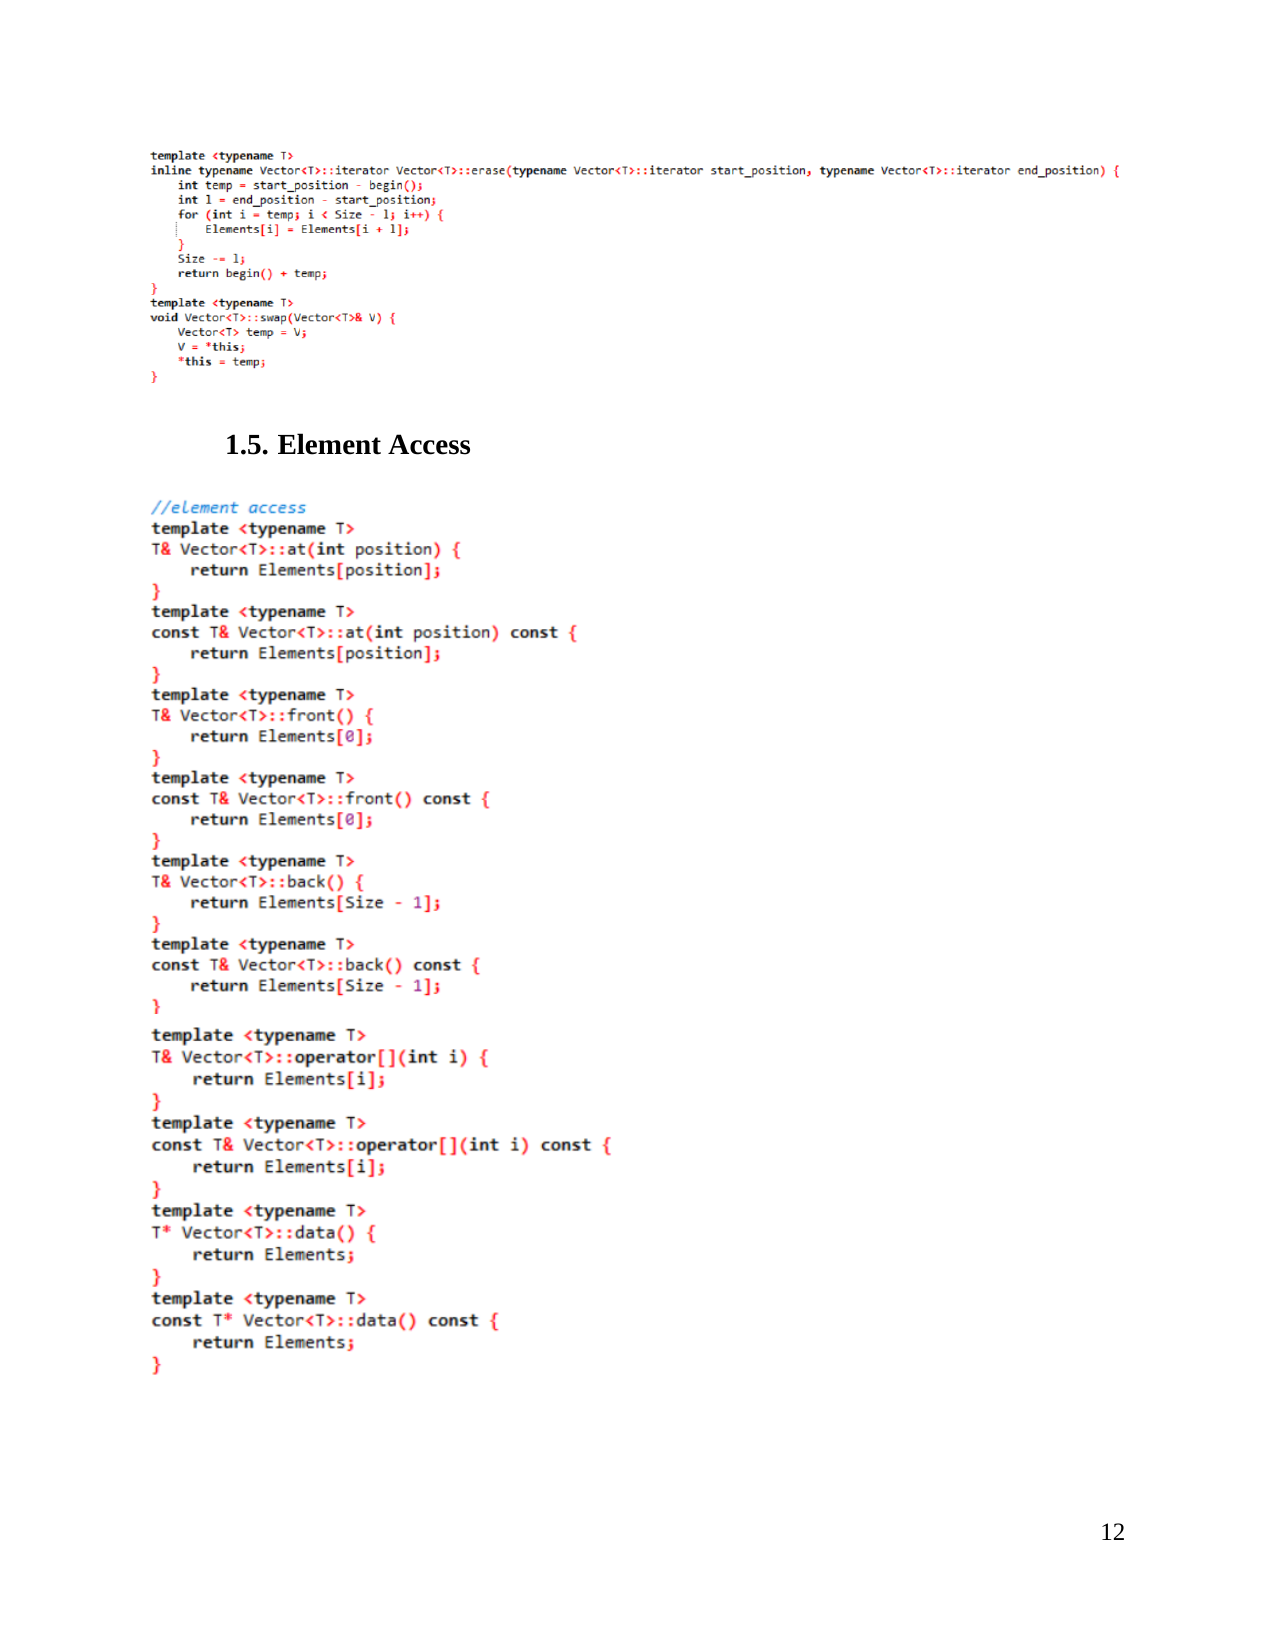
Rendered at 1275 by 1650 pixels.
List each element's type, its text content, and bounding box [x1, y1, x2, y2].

picture [150, 494, 1125, 1014]
picture [150, 1027, 1125, 1377]
list Element Access [225, 427, 1125, 461]
picture [150, 150, 1125, 397]
